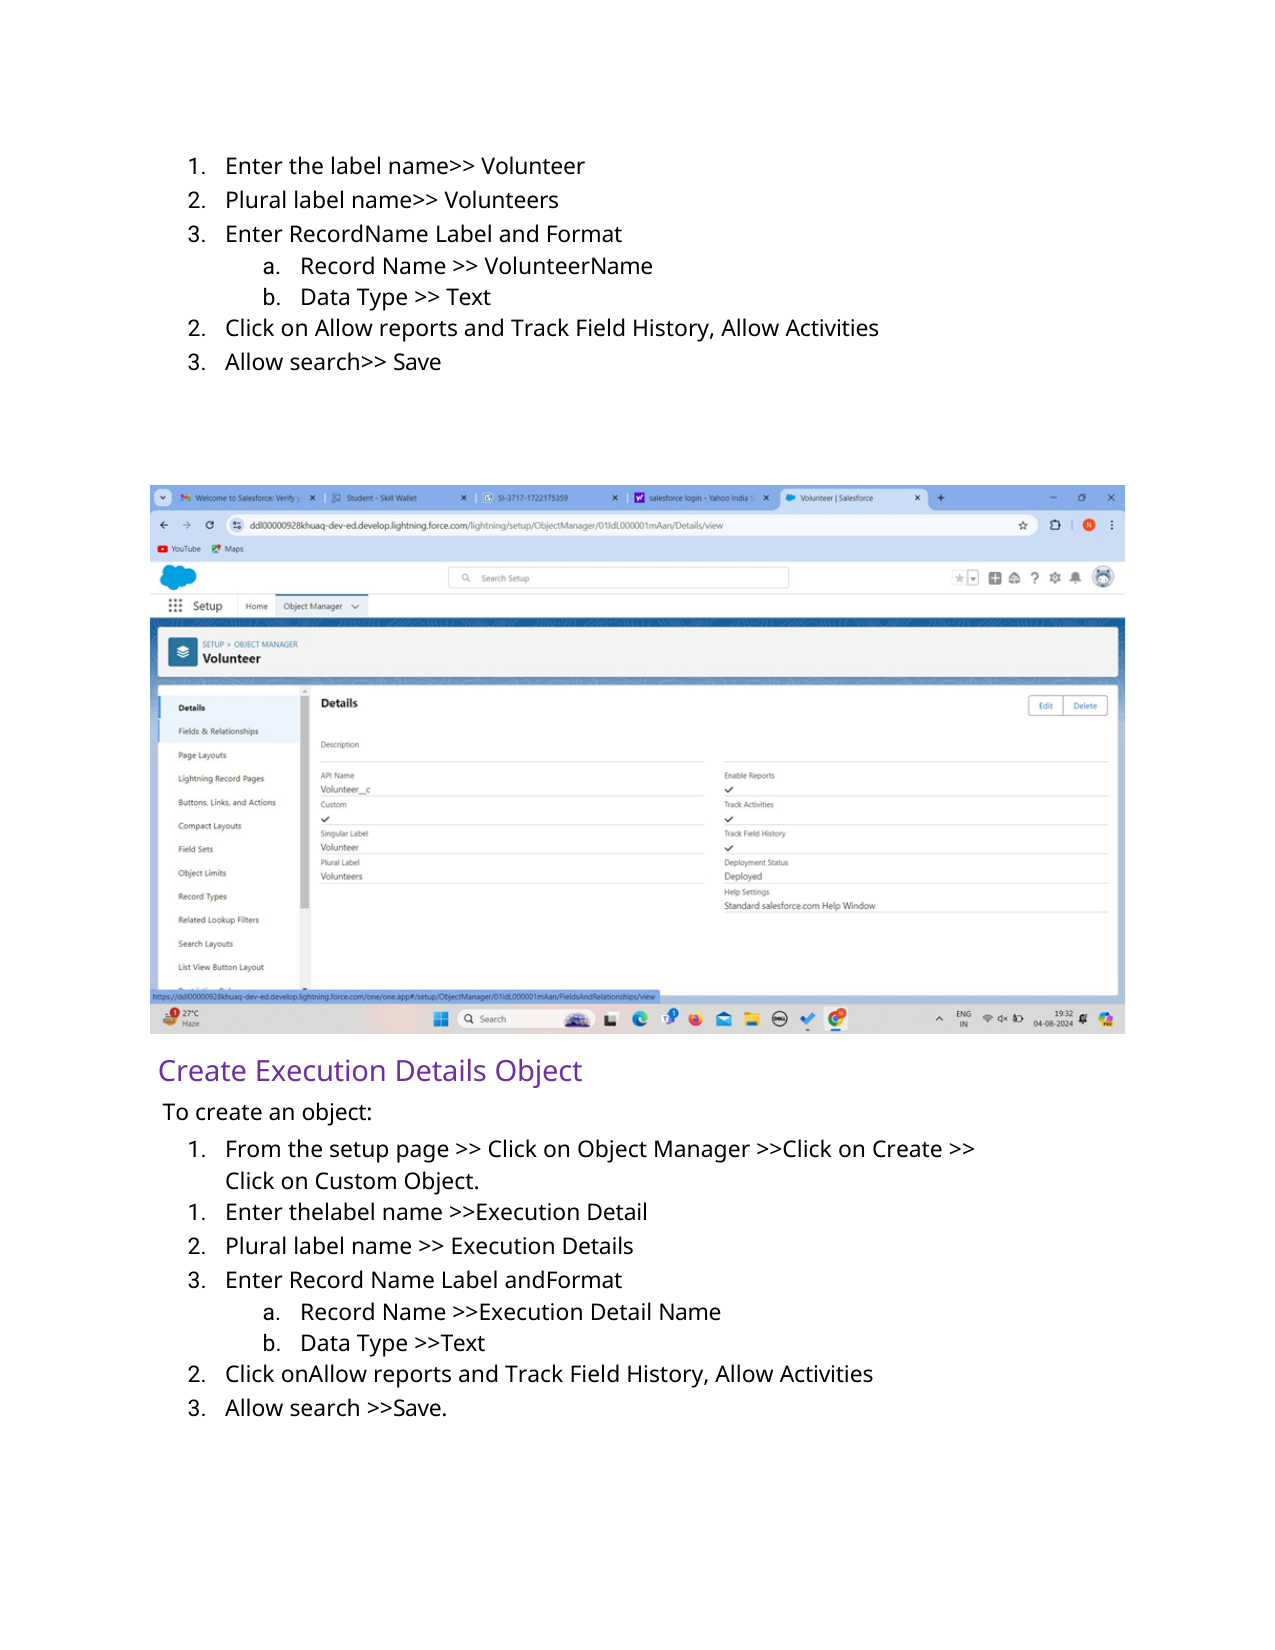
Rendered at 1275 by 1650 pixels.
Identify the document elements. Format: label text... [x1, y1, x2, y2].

text Create Execution Details Object [150, 1050, 1125, 1089]
list Enter the label name>> Volunteer [187, 150, 1125, 181]
list Enter RecordName Label and Format [187, 218, 1125, 250]
list Click onAllow reports and Track Field History, Allow Activities [187, 1358, 1125, 1389]
list Click on Allow reports and Track Field History, Allow Activities [187, 312, 1125, 343]
text To create an object: [162, 1096, 1125, 1127]
list Enter Record Name Label andFormat [187, 1264, 1125, 1296]
list Enter thelabel name >>Execution Detail [187, 1196, 1125, 1227]
list Allow search >>Save. [187, 1392, 1125, 1424]
picture [150, 485, 1125, 1034]
list Record Name >> VolunteerName [262, 250, 1125, 281]
list From the setup page >> Click on Object Manager >>Click on Create >> Click on Custom Object. [187, 1133, 1008, 1196]
list Data Type >>Text [262, 1327, 1125, 1358]
list Plural label name>> Volunteers [187, 184, 1125, 215]
list Data Type >> Text [262, 281, 1125, 312]
list Allow search>> Save [187, 346, 1125, 378]
list Plural label name >> Execution Details [187, 1230, 1125, 1261]
list Record Name >>Execution Detail Name [262, 1296, 1125, 1327]
